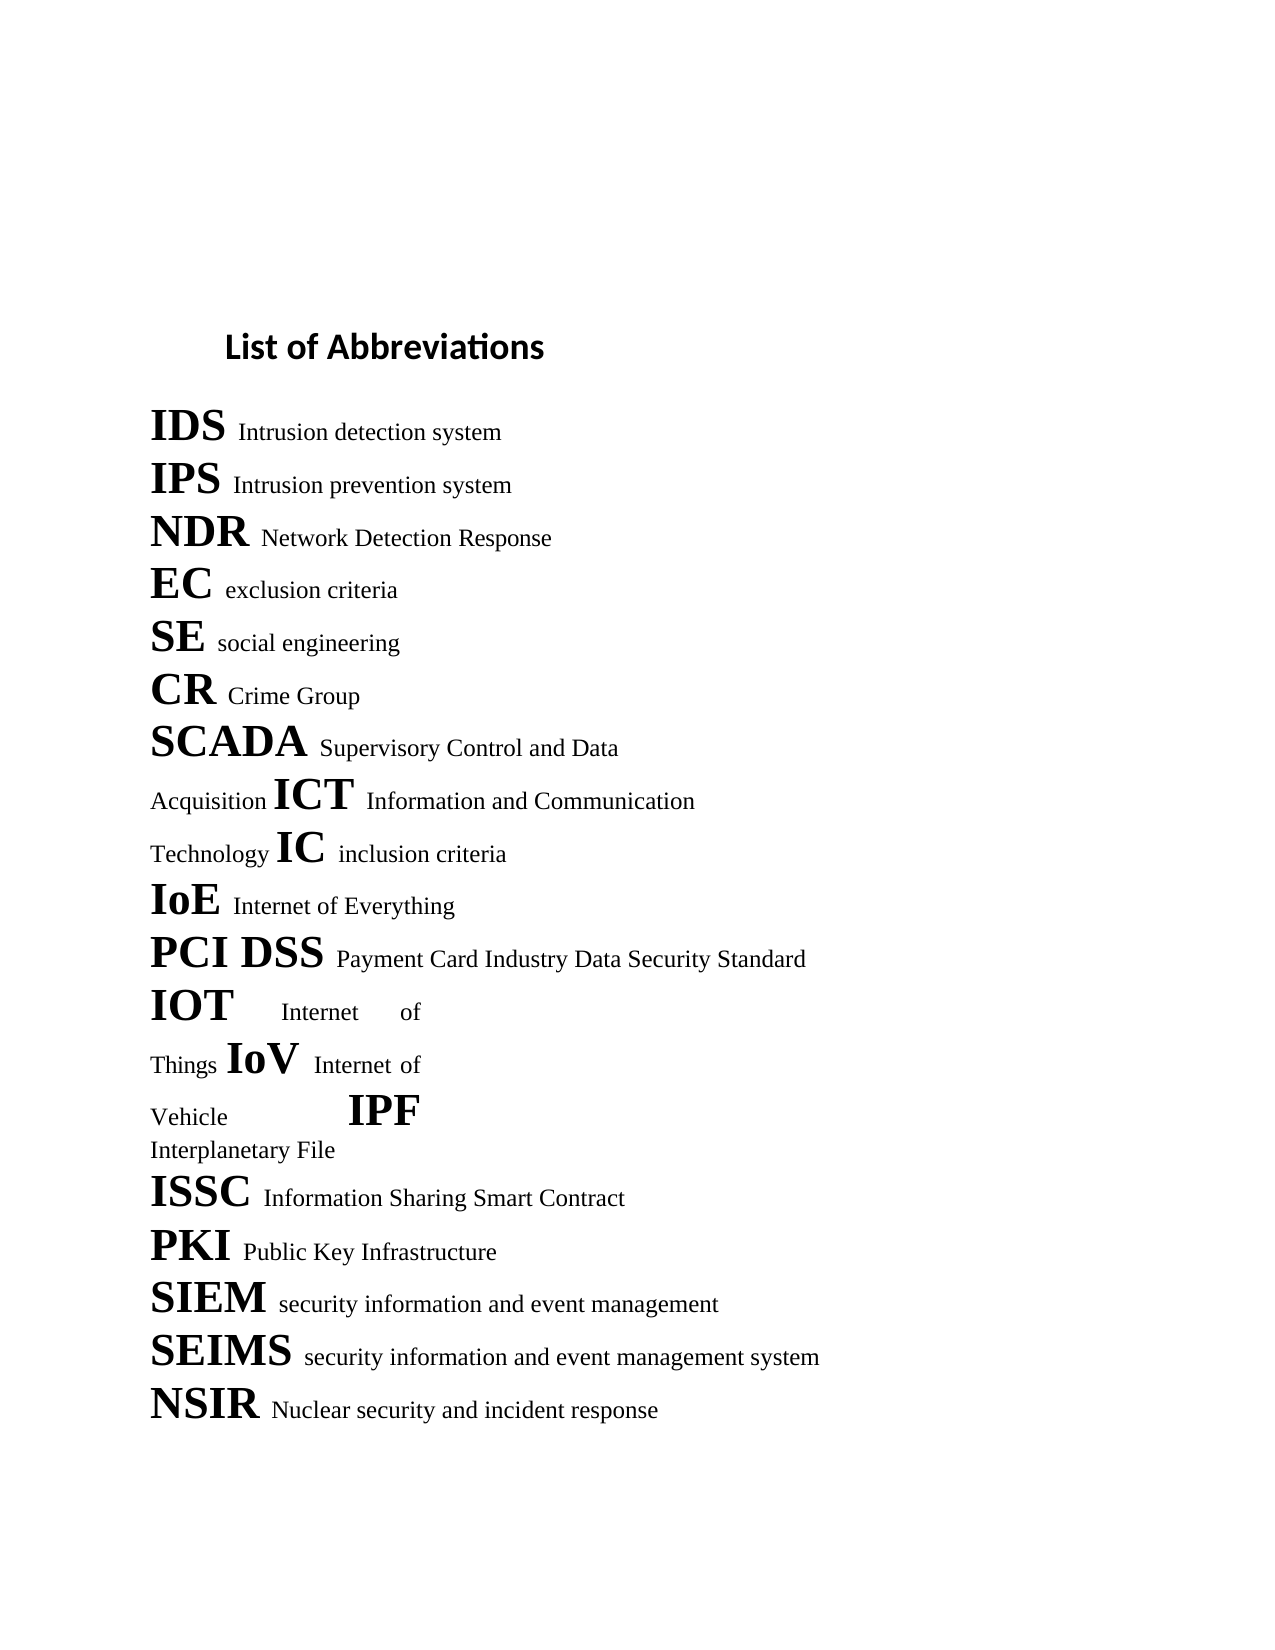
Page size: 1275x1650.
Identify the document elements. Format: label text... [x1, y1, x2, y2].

text List of Abbreviations [225, 323, 1221, 369]
text ISSC Information Sharing Smart Contract [150, 1164, 1221, 1217]
text PKI Public Key Infrastructure [150, 1217, 1221, 1270]
text SE social engineering [150, 608, 1221, 661]
text SCADA Supervisory Control and Data Acquisition ICT Information and Communication Technology IC inclusion criteria [150, 714, 737, 872]
text IoE Internet of Everything [150, 872, 1221, 925]
text CR Crime Group [150, 661, 1221, 714]
text SIEM security information and event management SEIMS security information and event management system NSIR Nuclear security and incident response [150, 1270, 822, 1428]
text PCI DSS Payment Card Industry Data Security Standard [150, 925, 1221, 977]
text IOT Internet of Things IoV Internet of Vehicle IPF Interplanetary File [150, 977, 421, 1164]
text IDS Intrusion detection system IPS Intrusion prevention system NDR Network Detection Response EC exclusion criteria [150, 398, 571, 608]
